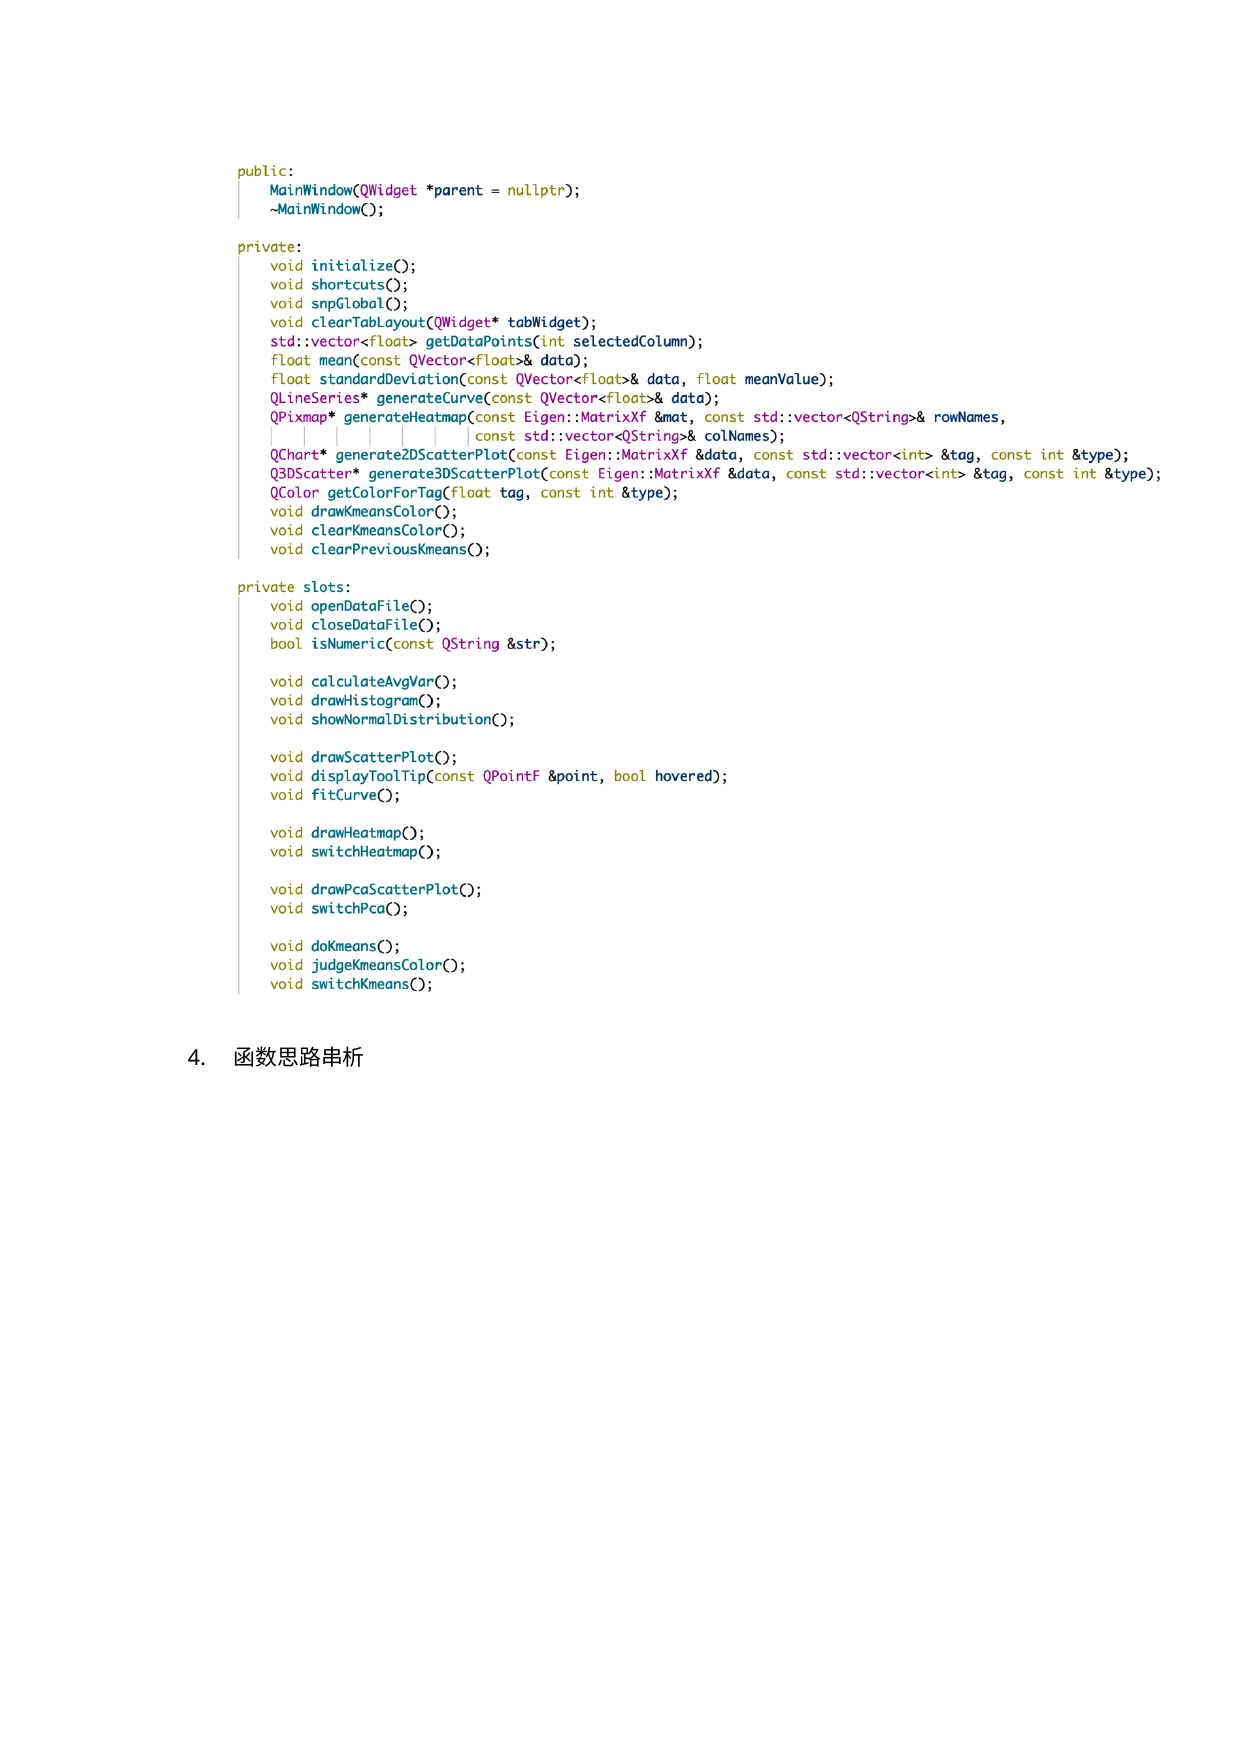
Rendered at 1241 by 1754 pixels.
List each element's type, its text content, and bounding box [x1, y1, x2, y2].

list 函数思路串析 [187, 1039, 1053, 1072]
picture [233, 162, 1176, 997]
